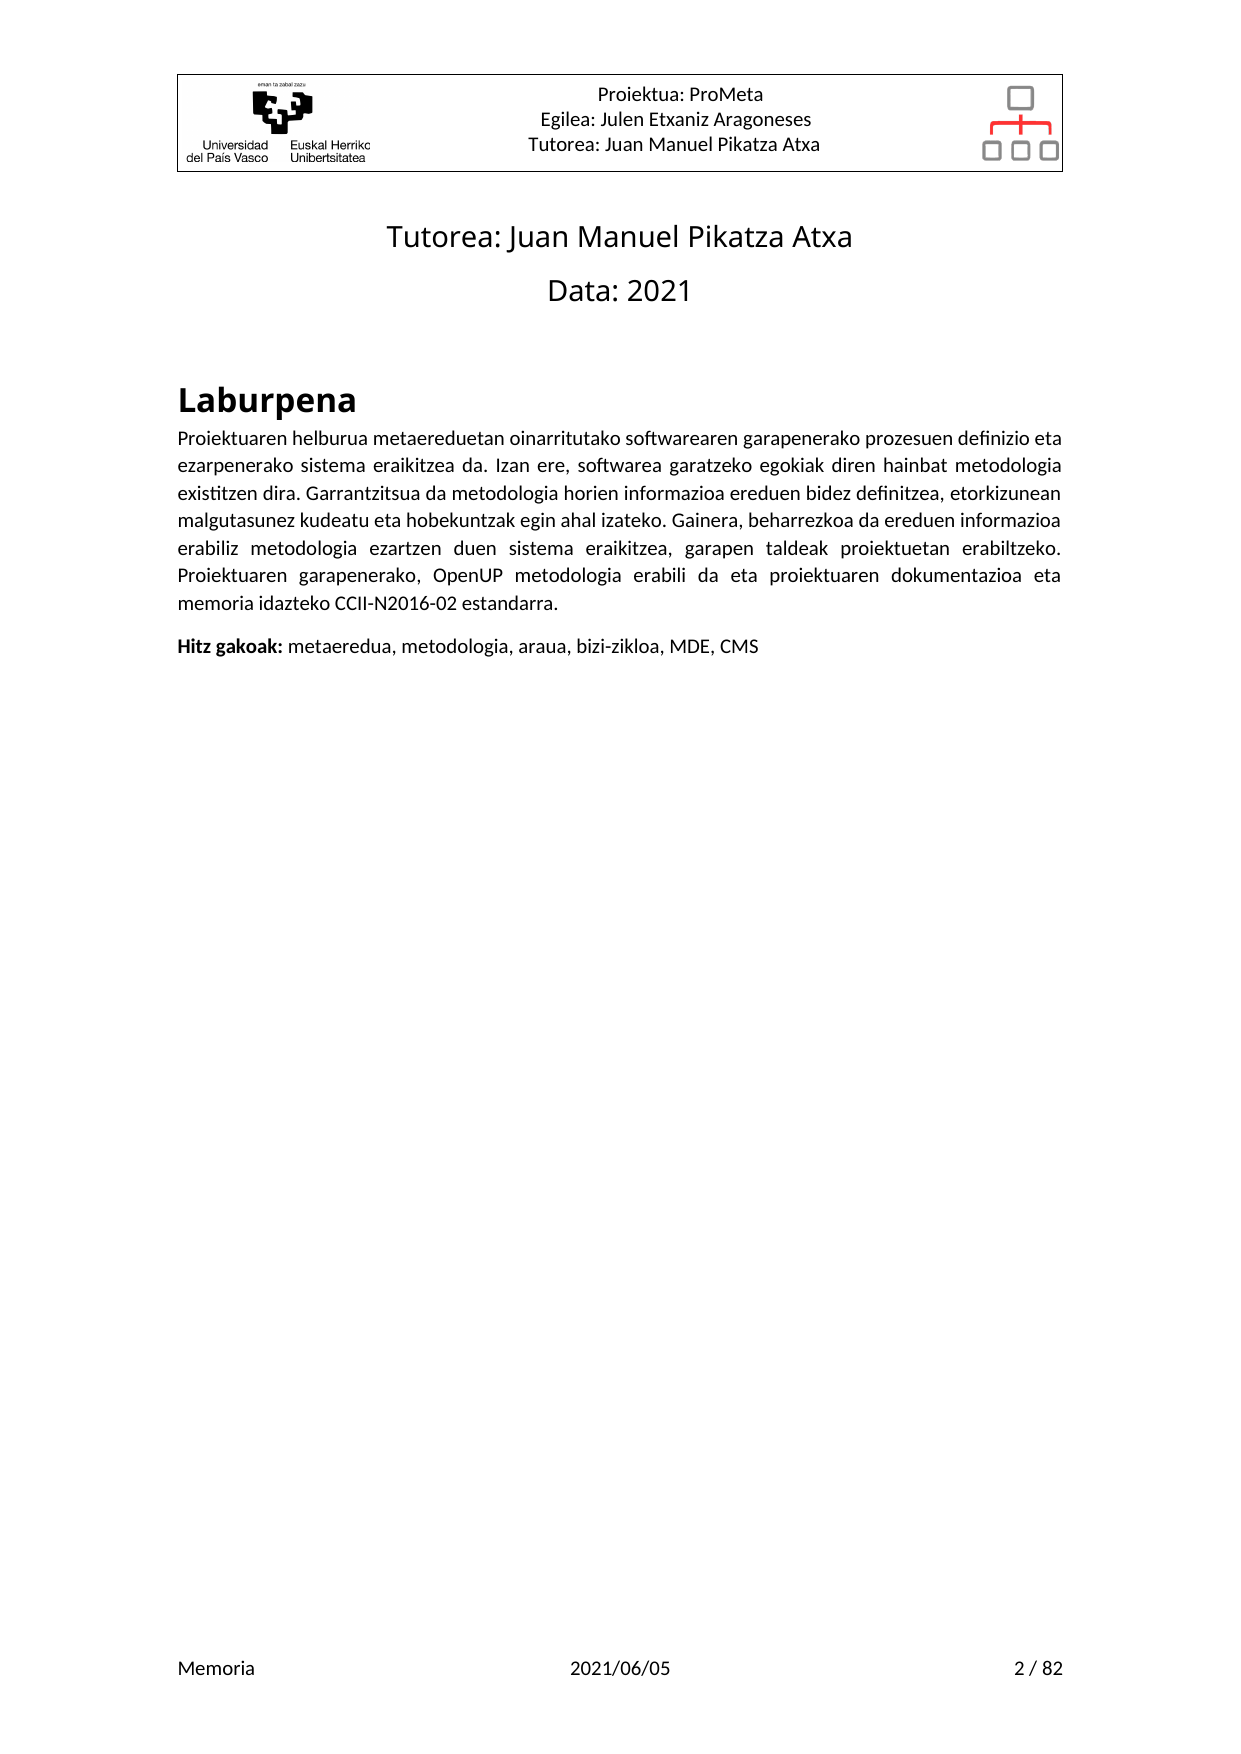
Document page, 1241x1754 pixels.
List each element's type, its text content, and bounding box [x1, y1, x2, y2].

text Data: 2021 [278, 270, 963, 310]
picture [182, 80, 370, 162]
subtitle Laburpena [177, 376, 1063, 422]
text Hitz gakoak: metaeredua, metodologia, araua, bizi-zikloa, MDE, CMS [177, 634, 1063, 659]
text Proiektuaren helburua metaereduetan oinarritutako softwarearen garapenerako prozesuen definizio eta ezarpenerako sistema eraikitzea da. Izan ere, softwarea garatzeko egokiak diren hainbat metodologia existitzen dira. Garrantzitsua da metodologia horien informazioa ereduen bidez definitzea, etorkizunean malgutasunez kudeatu eta hobekuntzak egin ahal izateko. Gainera, beharrezkoa da ereduen informazioa erabiliz metodologia ezartzen duen sistema eraikitzea, garapen taldeak proiektuetan erabiltzeko. Proiektuaren garapenerako, OpenUP metodologia erabili da eta proiektuaren dokumentazioa eta memoria idazteko CCII-N2016-02 estandarra. [177, 425, 1063, 615]
text Tutorea: Juan Manuel Pikatza Atxa [278, 216, 963, 256]
picture [978, 80, 1060, 162]
